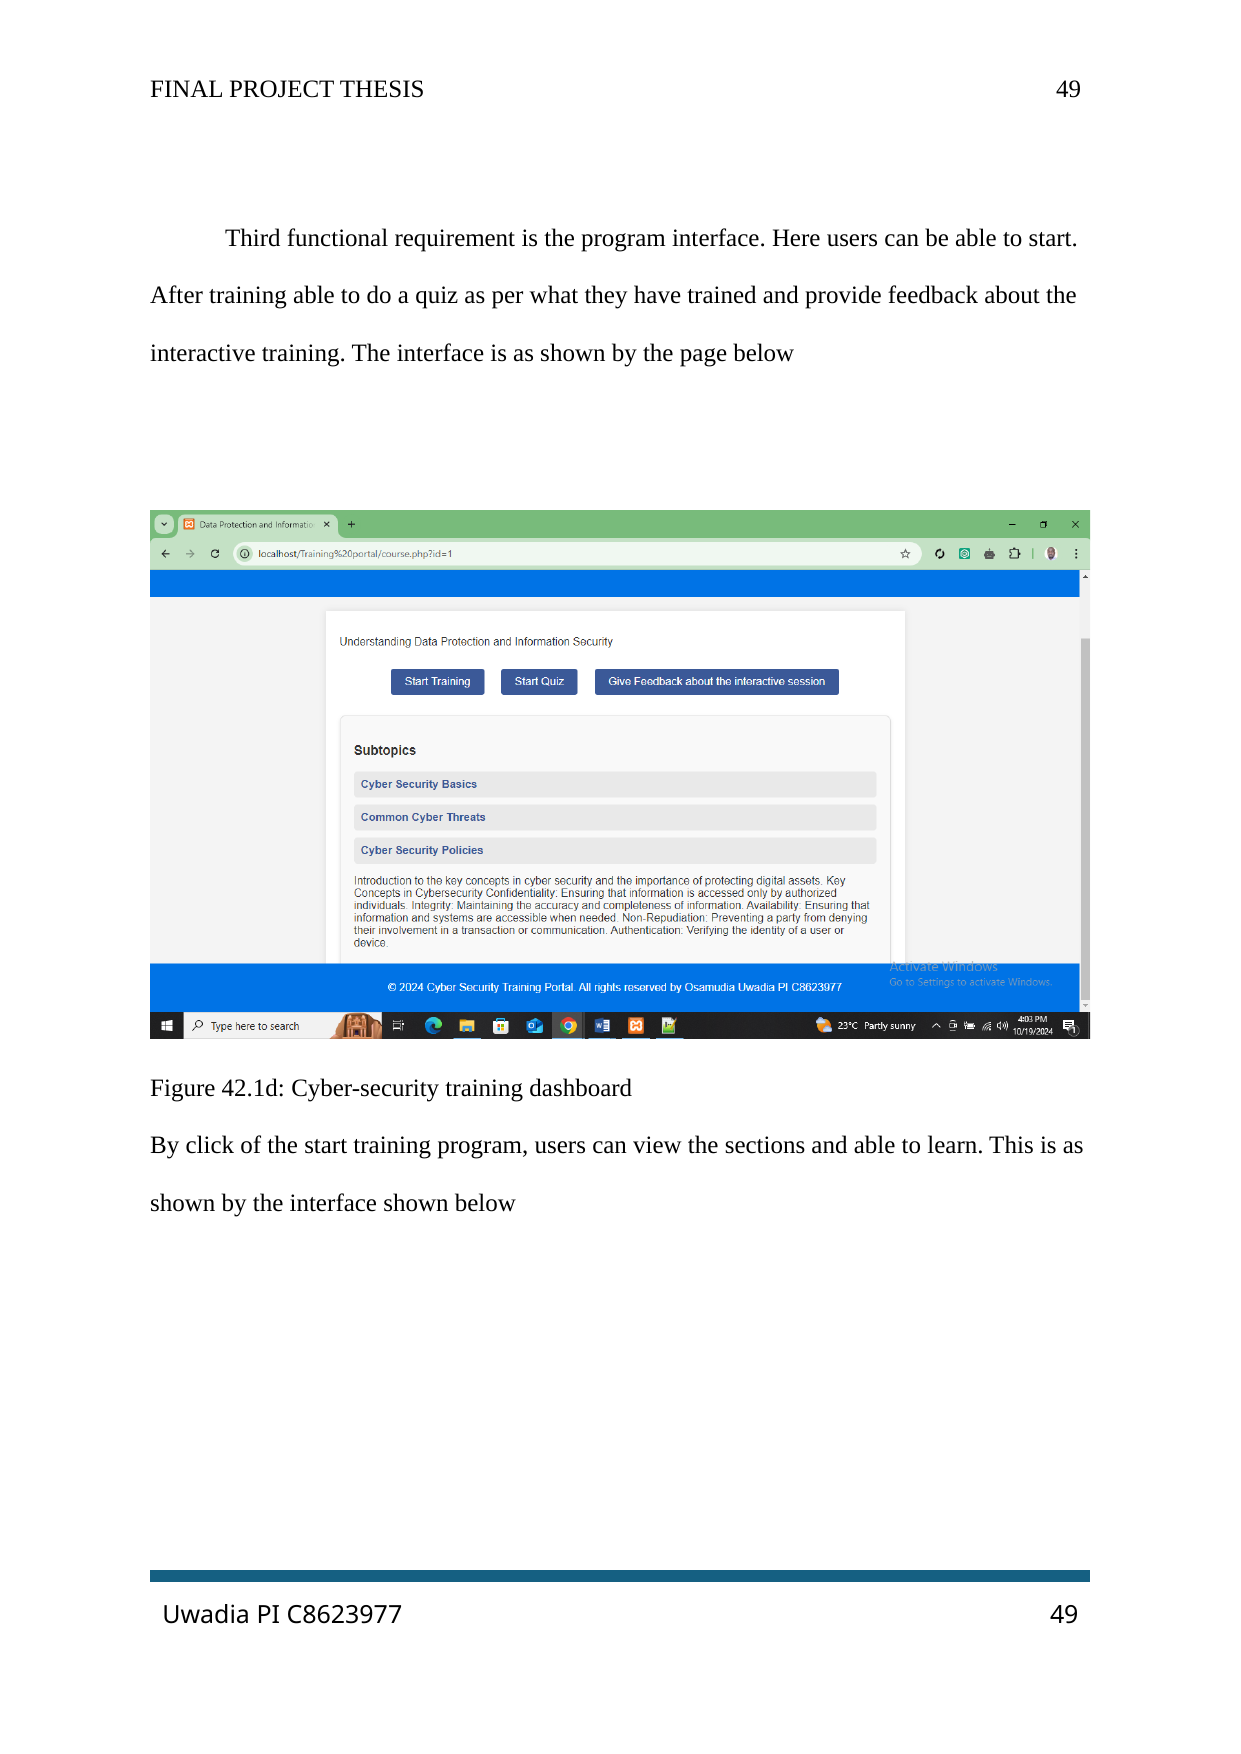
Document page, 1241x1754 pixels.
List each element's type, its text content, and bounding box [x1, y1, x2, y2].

text By click of the start training program, users can view the sections and able to learn. This is as shown by the interface shown below [150, 1130, 1090, 1217]
text Third functional requirement is the program interface. Here users can be able to start. After training able to do a quiz as per what they have trained and provide feedback about the interactive training. The interface is as shown by the page below [150, 223, 1090, 367]
text Figure 42.1d: Cyber-security training dashboard [150, 1073, 1090, 1102]
picture [150, 510, 1091, 1039]
